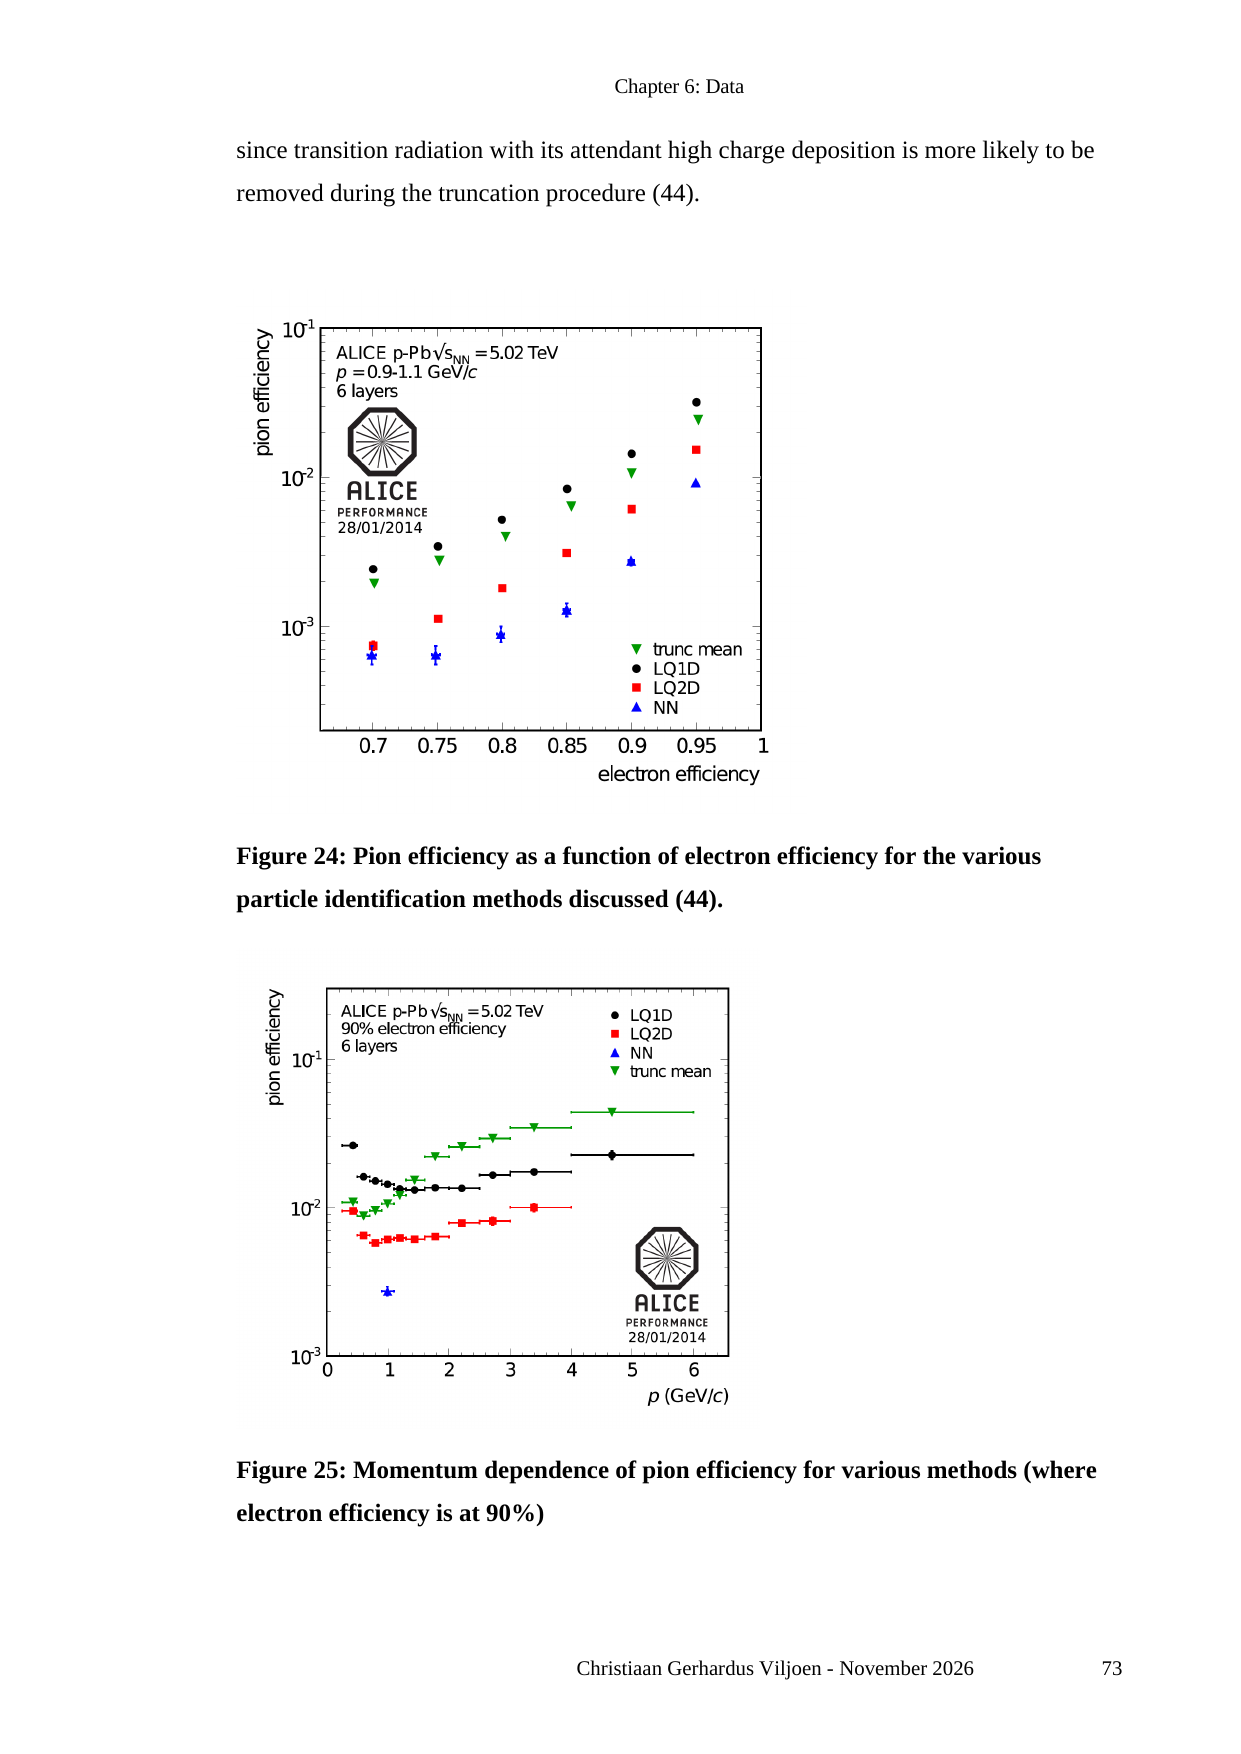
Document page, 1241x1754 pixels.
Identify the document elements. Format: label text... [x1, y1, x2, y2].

text Figure 24: Pion efficiency as a function of electron efficiency for the various particle identification methods discussed . [236, 841, 1122, 913]
text Figure 25: Momentum dependence of pion efficiency for various methods (where electron efficiency is at 90%) [236, 1455, 1122, 1527]
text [236, 135, 1122, 207]
picture [236, 289, 808, 814]
picture [236, 948, 761, 1429]
